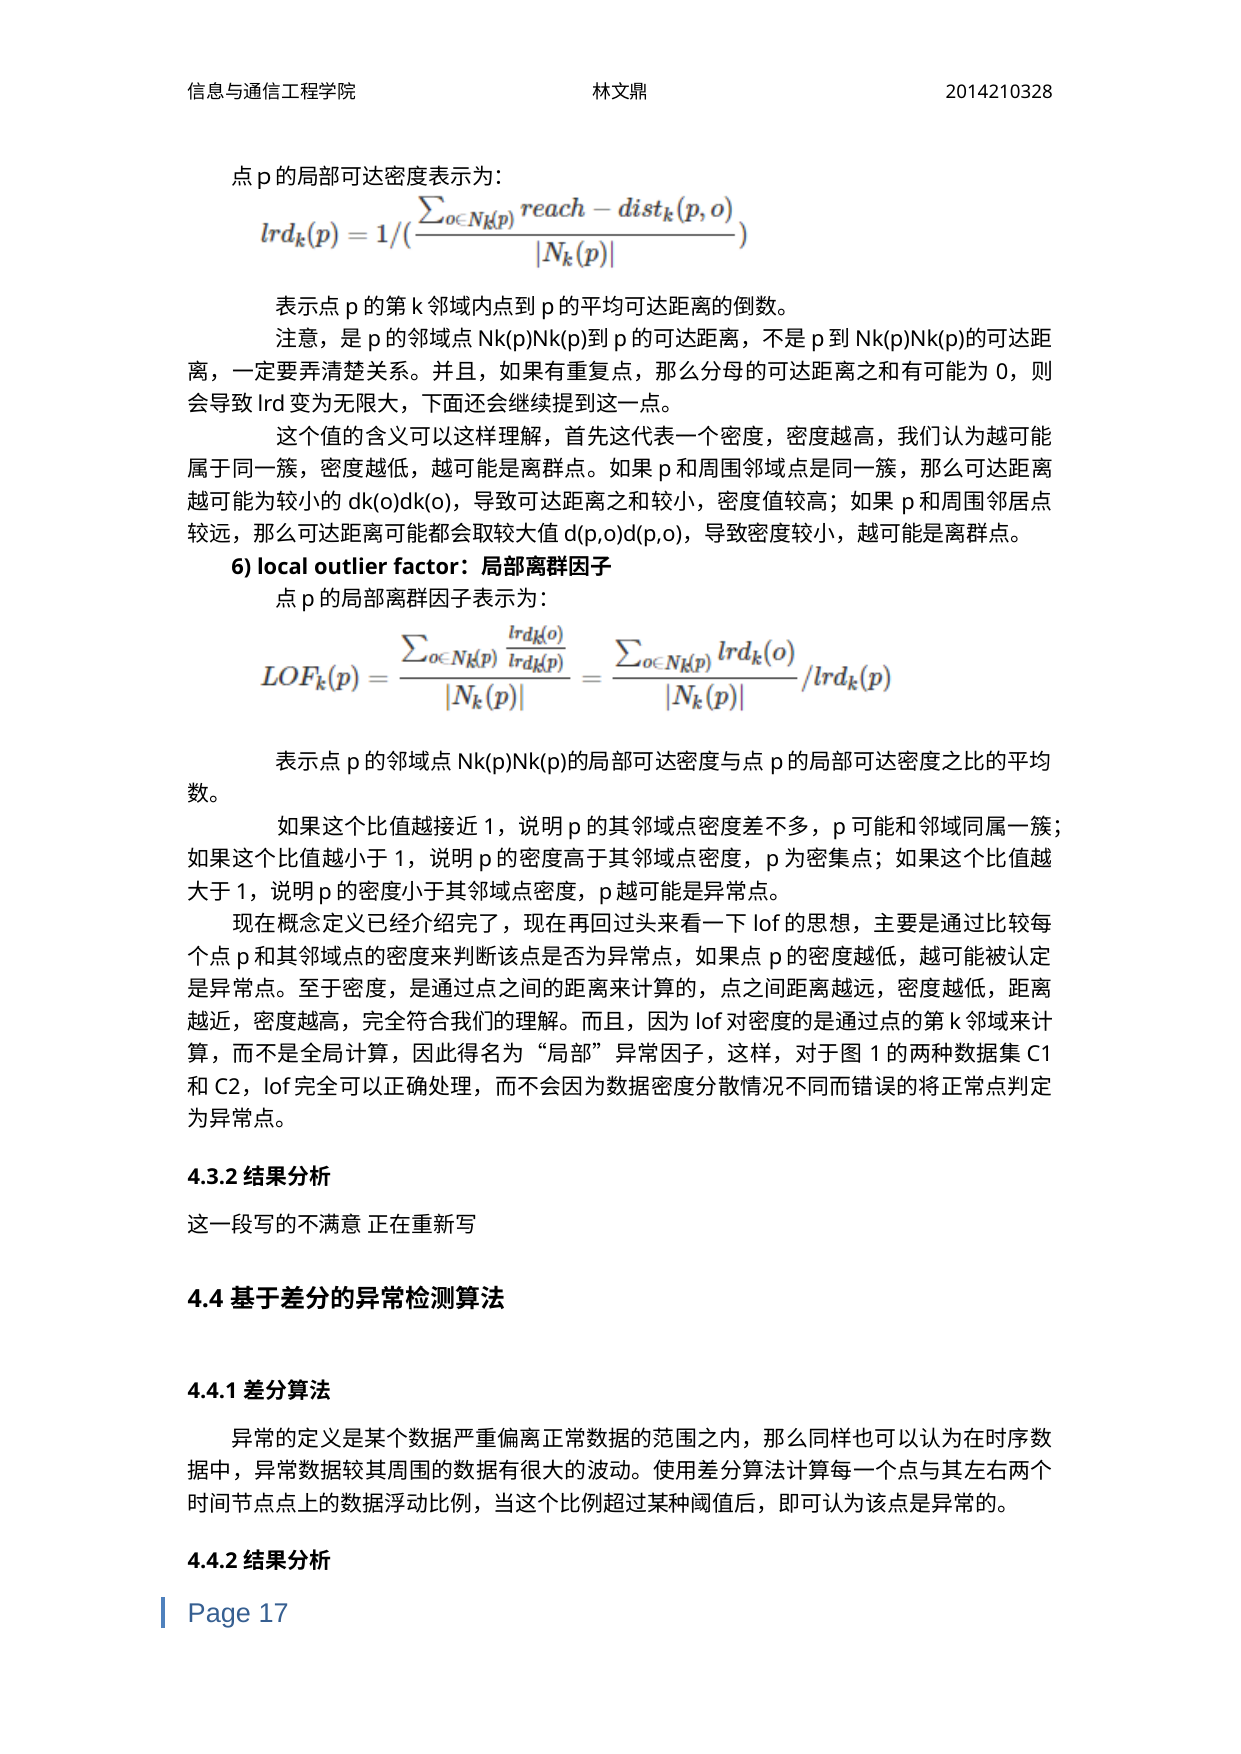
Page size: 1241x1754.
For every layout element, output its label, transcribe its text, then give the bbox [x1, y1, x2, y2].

text 点ｐ的局部可达密度表示为： [187, 158, 1053, 191]
picture [231, 190, 778, 279]
picture [231, 613, 903, 725]
text 异常的定义是某个数据严重偏离正常数据的范围之内，那么同样也可以认为在时序数据中，异常数据较其周围的数据有很大的波动。使用差分算法计算每一个点与其左右两个时间节点点上的数据浮动比例，当这个比例超过某种阈值后，即可认为该点是异常的。 [187, 1421, 1053, 1518]
subtitle 4.3.2 结果分析 [187, 1158, 1053, 1191]
text 表示点p的邻域点Nk(p)Nk(p)的局部可达密度与点p的局部可达密度之比的平均数。 如果这个比值越接近1，说明p的其邻域点密度差不多，p可能和邻域同属一簇；如果这个比值越小于1，说明p的密度高于其邻域点密度，p为密集点；如果这个比值越大于1，说明p的密度小于其邻域点密度，p越可能是异常点。 现在概念定义已经介绍完了，现在再回过头来看一下lof的思想，主要是通过比较每个点p和其邻域点的密度来判断该点是否为异常点，如果点p的密度越低，越可能被认定是异常点。至于密度，是通过点之间的距离来计算的，点之间距离越远，密度越低，距离越近，密度越高，完全符合我们的理解。而且，因为lof对密度的是通过点的第k邻域来计算，而不是全局计算，因此得名为“局部”异常因子，这样，对于图1的两种数据集C1和C2，lof完全可以正确处理，而不会因为数据密度分散情况不同而错误的将正常点判定为异常点。 [187, 613, 1053, 1133]
text 表示点p的第k邻域内点到p的平均可达距离的倒数。 注意，是p的邻域点Nk(p)Nk(p)到p的可达距离，不是p到Nk(p)Nk(p)的可达距离，一定要弄清楚关系。并且，如果有重复点，那么分母的可达距离之和有可能为0，则会导致lrd变为无限大，下面还会继续提到这一点。 这个值的含义可以这样理解，首先这代表一个密度，密度越高，我们认为越可能属于同一簇，密度越低，越可能是离群点。如果p和周围邻域点是同一簇，那么可达距离越可能为较小的dk(o)dk(o)，导致可达距离之和较小，密度值较高；如果p和周围邻居点较远，那么可达距离可能都会取较大值d(p,o)d(p,o)，导致密度较小，越可能是离群点。 6) local outlier factor：局部离群因子 点p的局部离群因子表示为： [187, 191, 1053, 613]
text 这一段写的不满意 正在重新写 [187, 1207, 1053, 1239]
text 4.4 基于差分的异常检测算法 [187, 1264, 1053, 1329]
subtitle 4.4.2 结果分析 [187, 1543, 1053, 1576]
subtitle 4.4.1 差分算法 [187, 1372, 1053, 1405]
